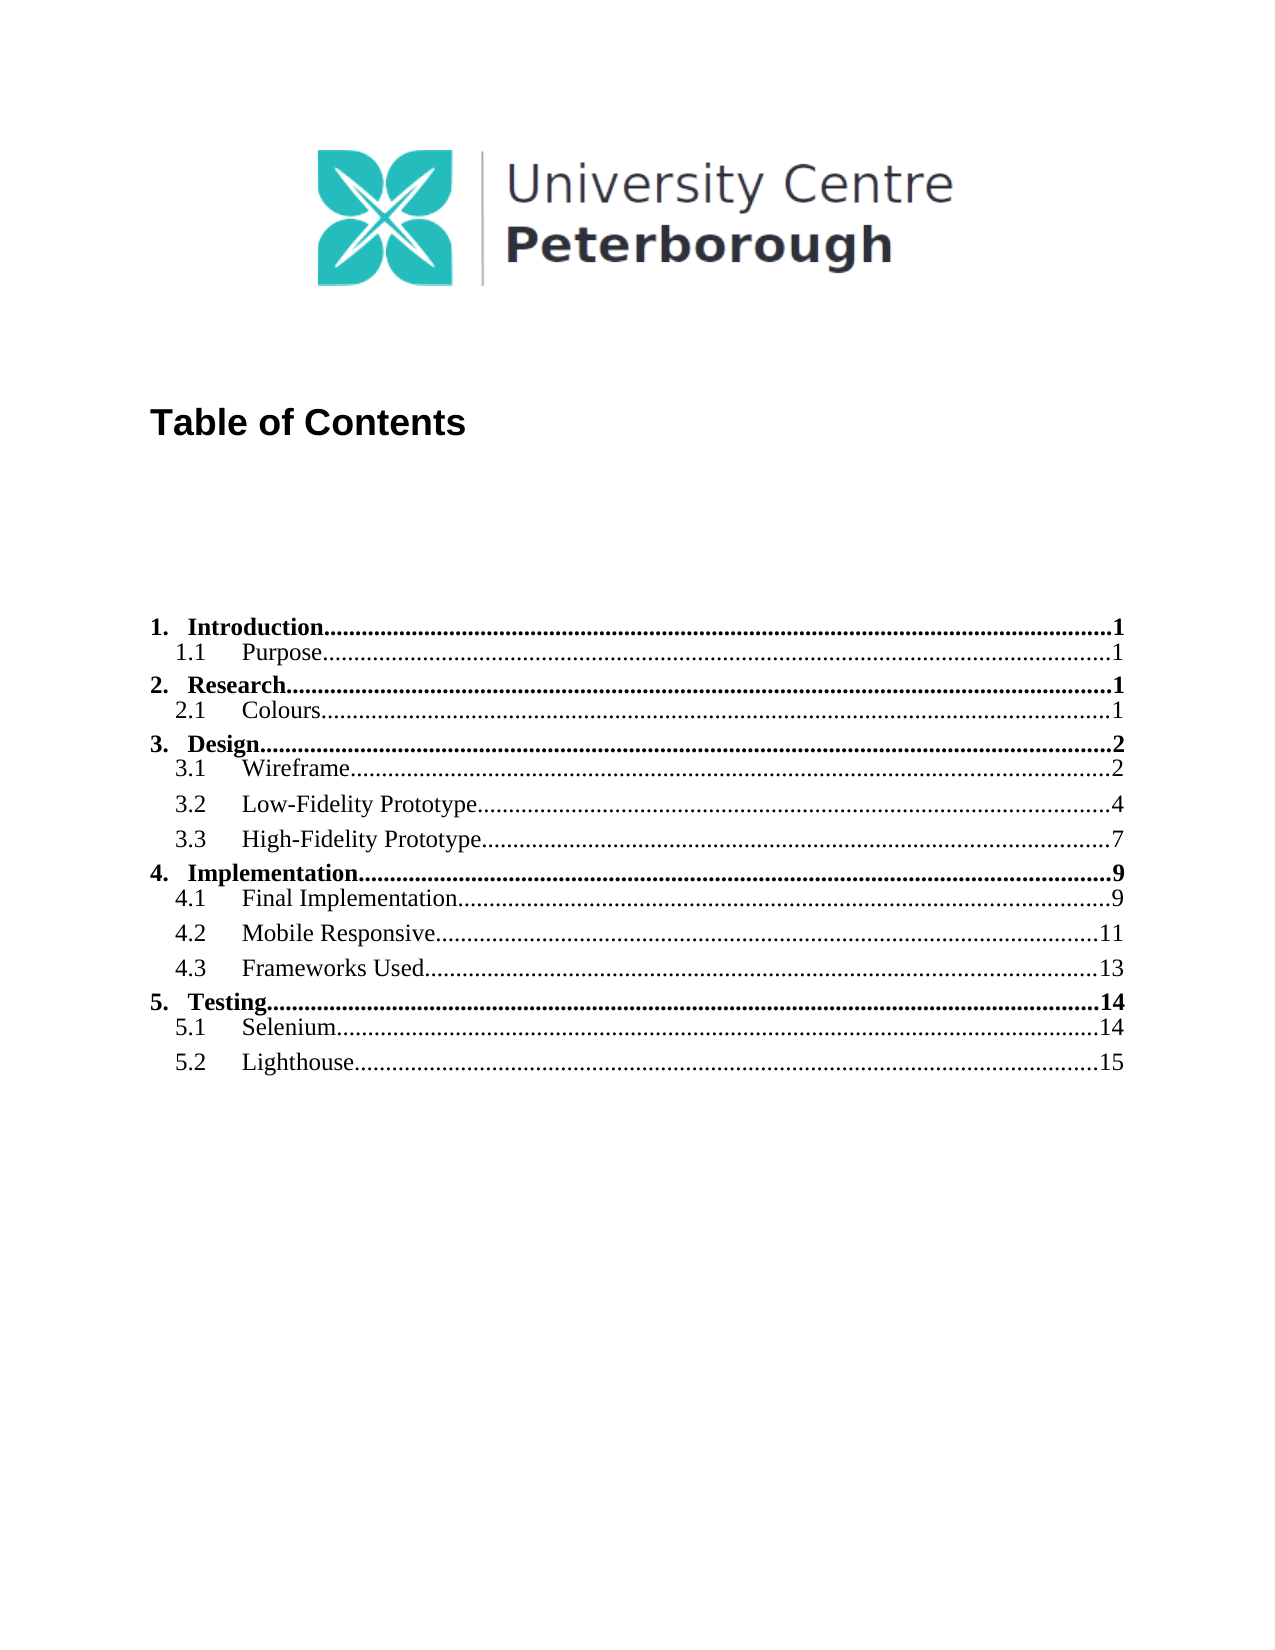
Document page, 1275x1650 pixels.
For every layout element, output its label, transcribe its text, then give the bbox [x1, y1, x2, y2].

picture [317, 150, 958, 286]
text Table of Contents [150, 400, 1125, 443]
